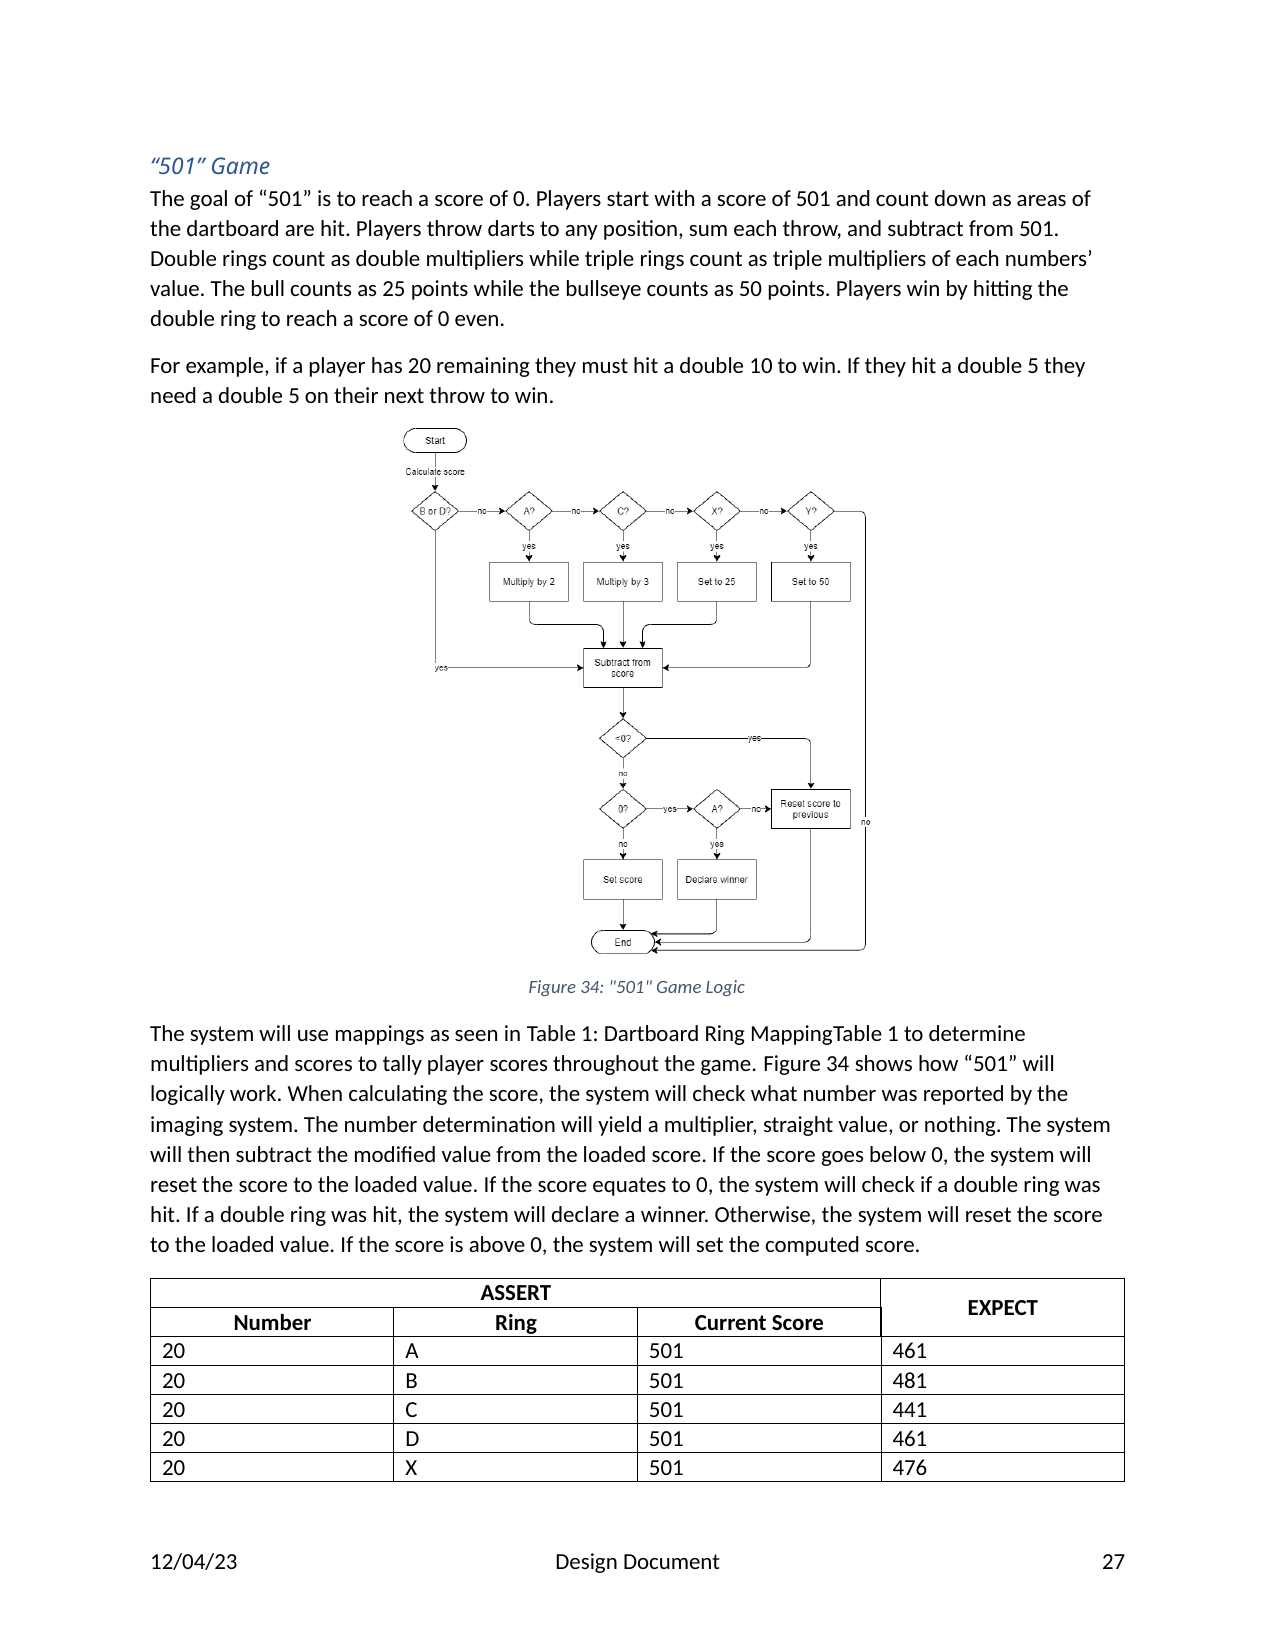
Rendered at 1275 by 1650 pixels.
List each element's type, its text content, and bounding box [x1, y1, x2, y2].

picture [403, 428, 872, 957]
text For example, if a player has 20 remaining they must hit a double 10 to win. If they hit a double 5 they need a double 5 on their next throw to win. [150, 351, 1125, 410]
table_cell 441 [882, 1395, 1124, 1423]
table_cell X [394, 1453, 637, 1481]
table_cell 20 [151, 1453, 393, 1481]
table_cell 20 [151, 1366, 393, 1394]
table_cell D [394, 1424, 637, 1452]
text The goal of “501” is to reach a score of 0. Players start with a score of 501 and count down as areas of the dartboard are hit. Players throw darts to any position, sum each throw, and subtract from 501. Double rings count as double multipliers while triple rings count as triple multipliers of each numbers’ value. The bull counts as 25 points while the bullseye counts as 50 points. Players win by hitting the double ring to reach a score of 0 even. [150, 184, 1125, 333]
table_cell 501 [638, 1337, 881, 1365]
table_cell 501 [638, 1366, 881, 1394]
text Figure : "501" Game Logic [150, 975, 1125, 998]
table_cell 461 [882, 1424, 1124, 1452]
table_cell 20 [151, 1337, 393, 1365]
text The system will use mappings as seen in Table 1 to determine multipliers and scores to tally player scores throughout the game. Figure 35 shows how “501” will logically work. When calculating the score, the system will check what number was reported by the imaging system. The number determination will yield a multiplier, straight value, or nothing. The system will then subtract the modified value from the loaded score. If the score goes below 0, the system will reset the score to the loaded value. If the score equates to 0, the system will check if a double ring was hit. If a double ring was hit, the system will declare a winner. Otherwise, the system will reset the score to the loaded value. If the score is above 0, the system will set the computed score. [150, 1019, 1125, 1259]
table_header EXPECT [881, 1279, 1124, 1336]
table_cell A [394, 1337, 637, 1365]
table_cell Ring [394, 1308, 637, 1336]
table_cell B [394, 1366, 637, 1394]
table_cell Number [151, 1308, 393, 1336]
table_header ASSERT [151, 1279, 880, 1307]
table_cell 501 [638, 1424, 881, 1452]
table_cell 20 [151, 1395, 393, 1423]
table_cell 481 [882, 1366, 1124, 1394]
table_cell 501 [638, 1395, 881, 1423]
table_cell 461 [882, 1337, 1124, 1365]
table_cell C [394, 1395, 637, 1423]
table_cell 501 [638, 1453, 881, 1481]
table_cell 476 [882, 1453, 1124, 1481]
table_cell 20 [151, 1424, 393, 1452]
subtitle “501” Game [150, 150, 1125, 181]
table_cell Current Score [638, 1308, 880, 1336]
